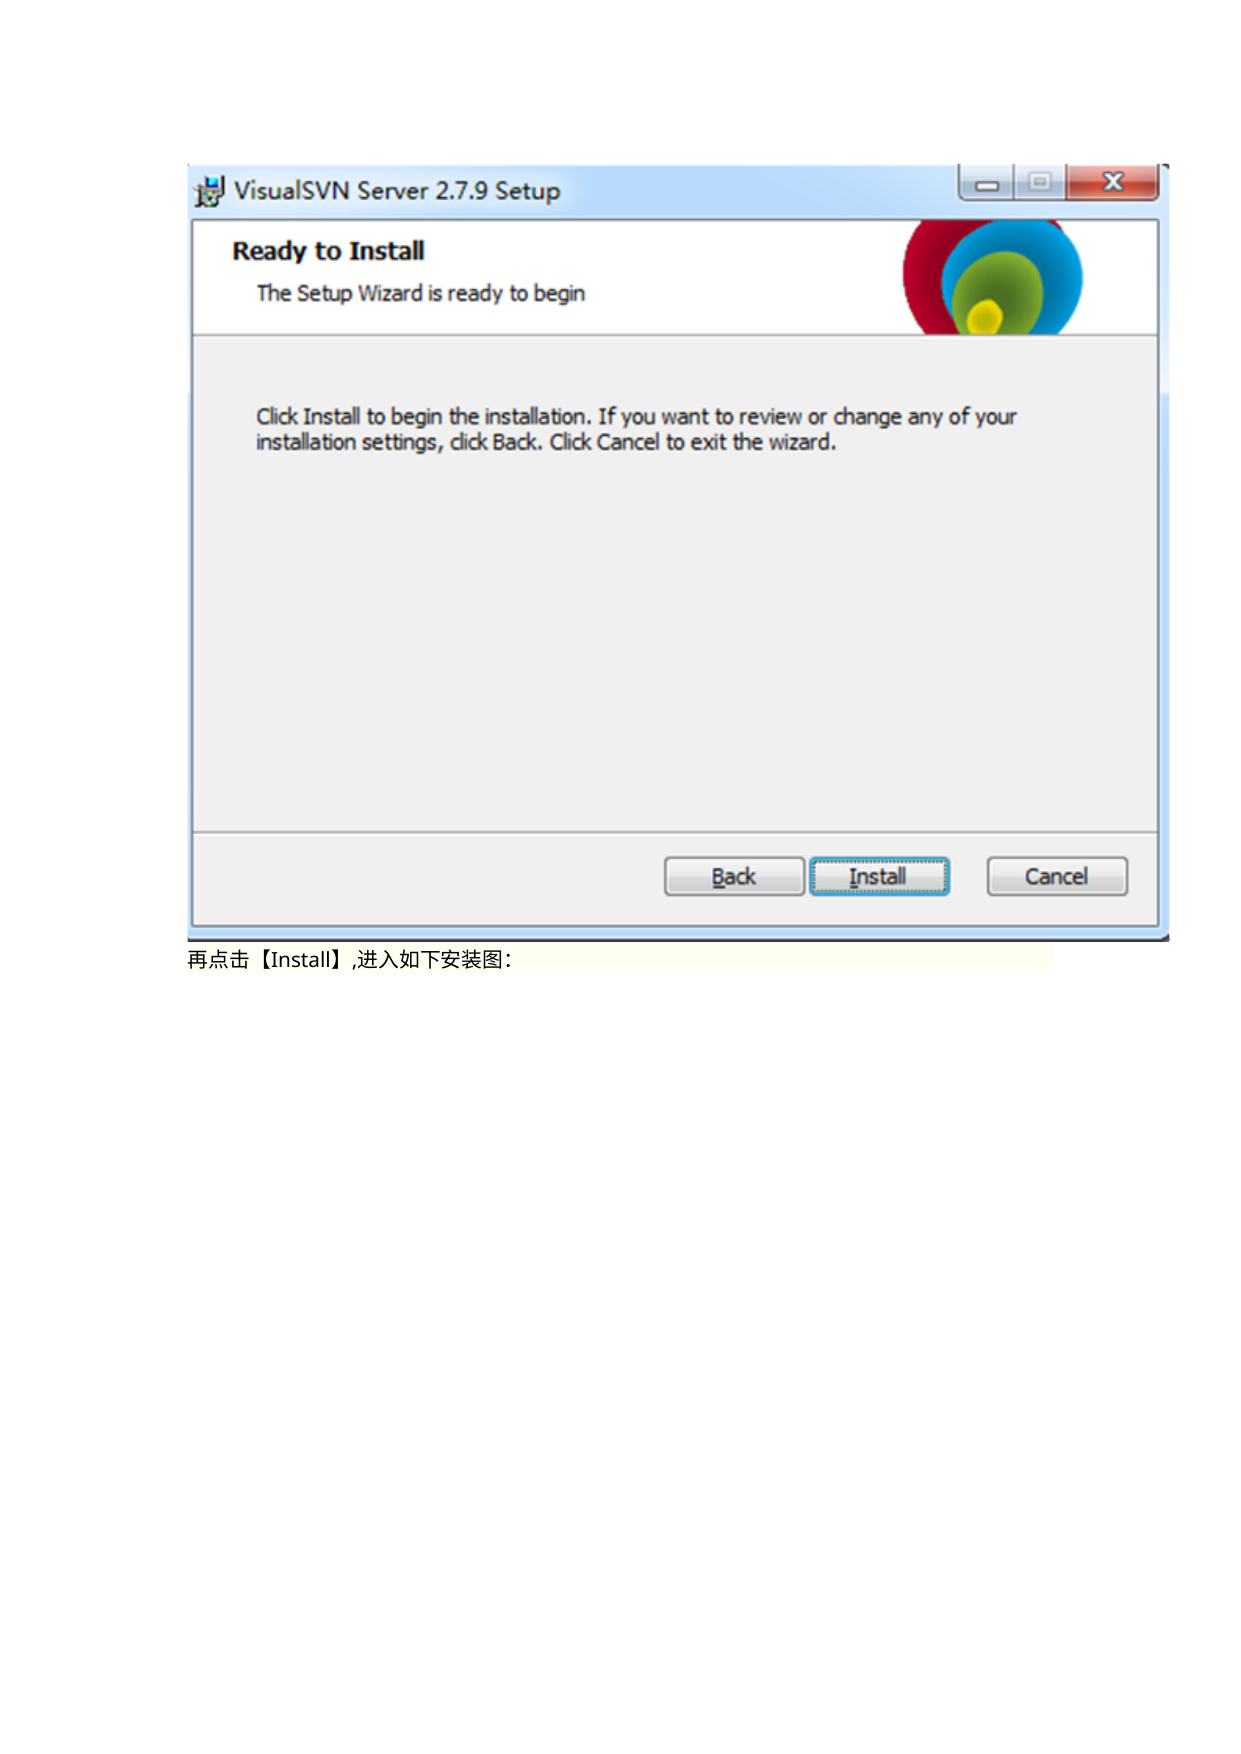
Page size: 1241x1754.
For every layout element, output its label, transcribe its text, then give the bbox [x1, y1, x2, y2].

picture [187, 162, 1171, 942]
text 再点击【Install】,进入如下安装图： [187, 942, 1053, 974]
